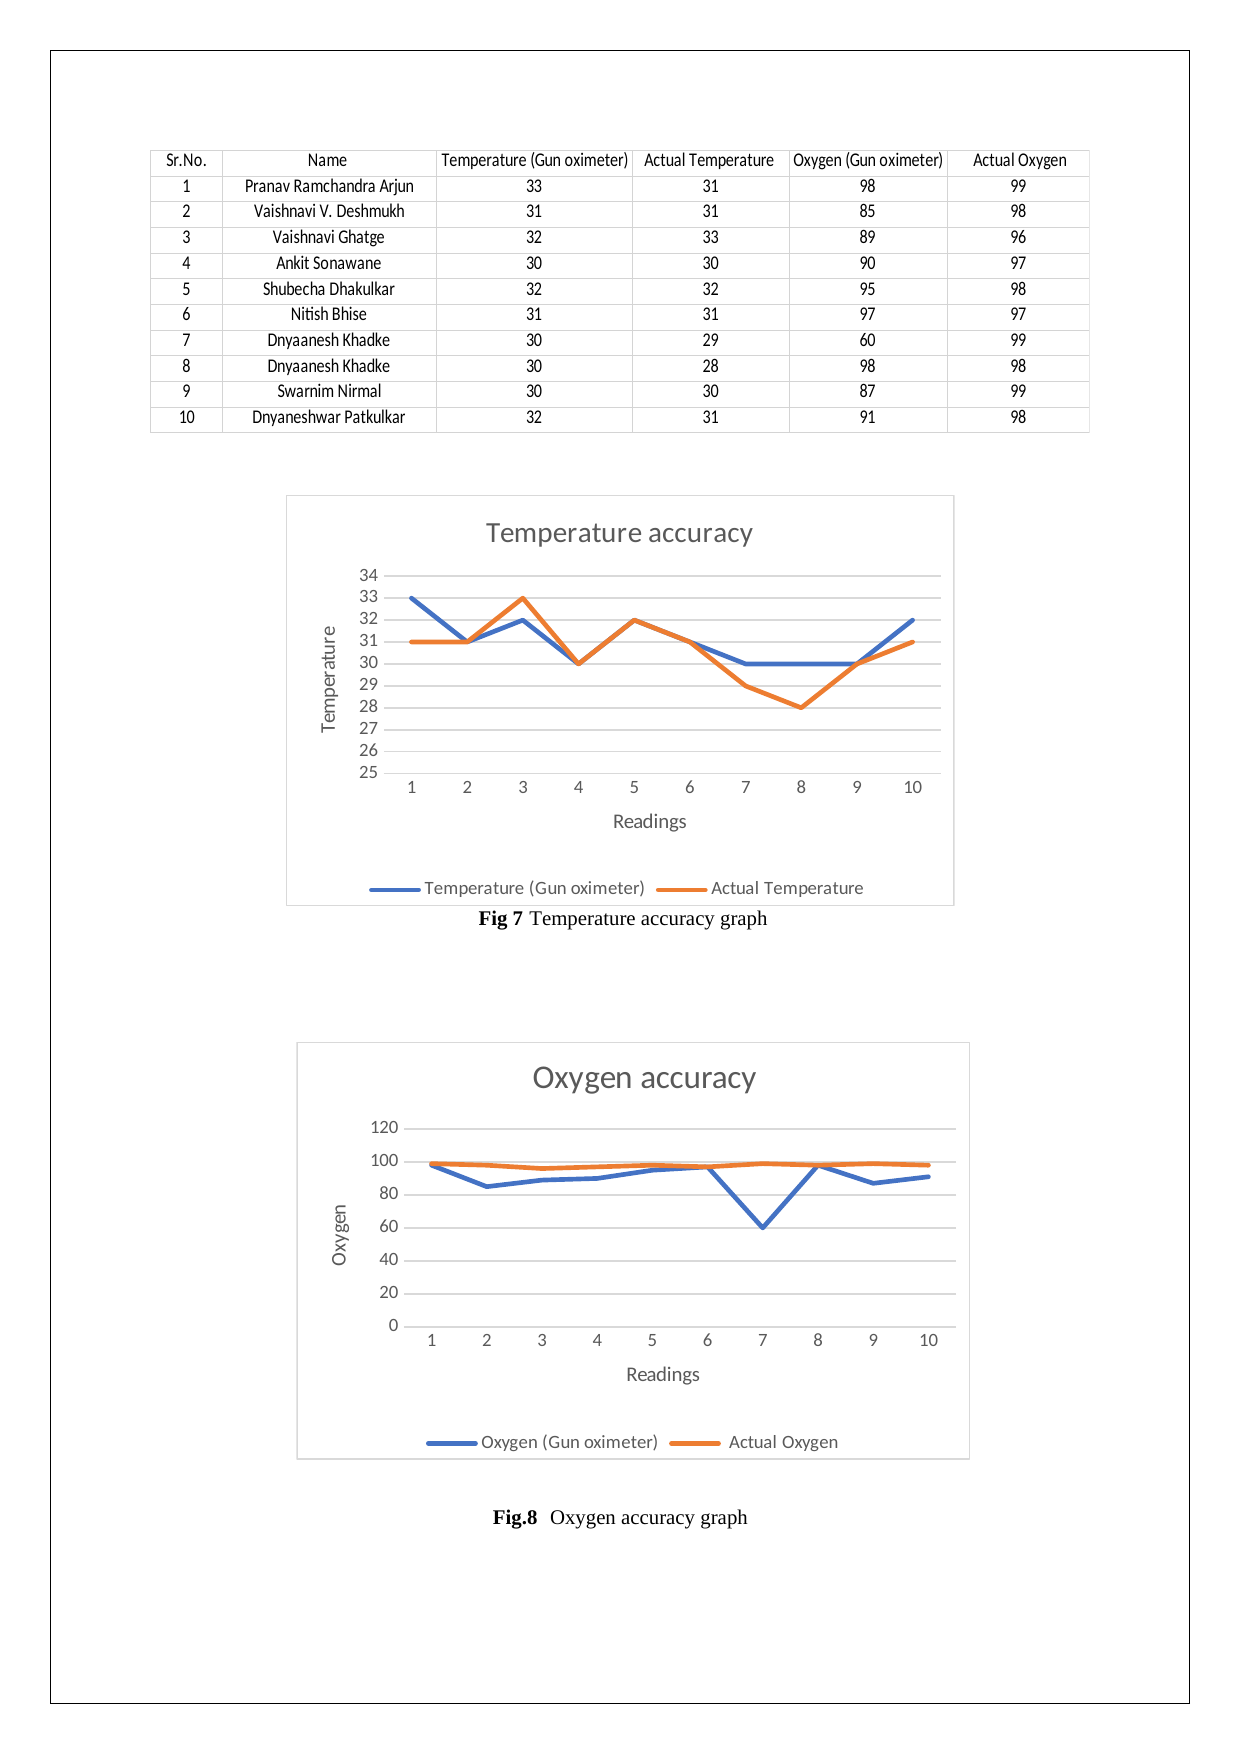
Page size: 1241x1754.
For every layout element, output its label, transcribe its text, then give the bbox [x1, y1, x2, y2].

text Fig 7 Temperature accuracy graph [150, 479, 1090, 930]
text Fig.8 Oxygen accuracy graph [150, 1505, 1090, 1529]
